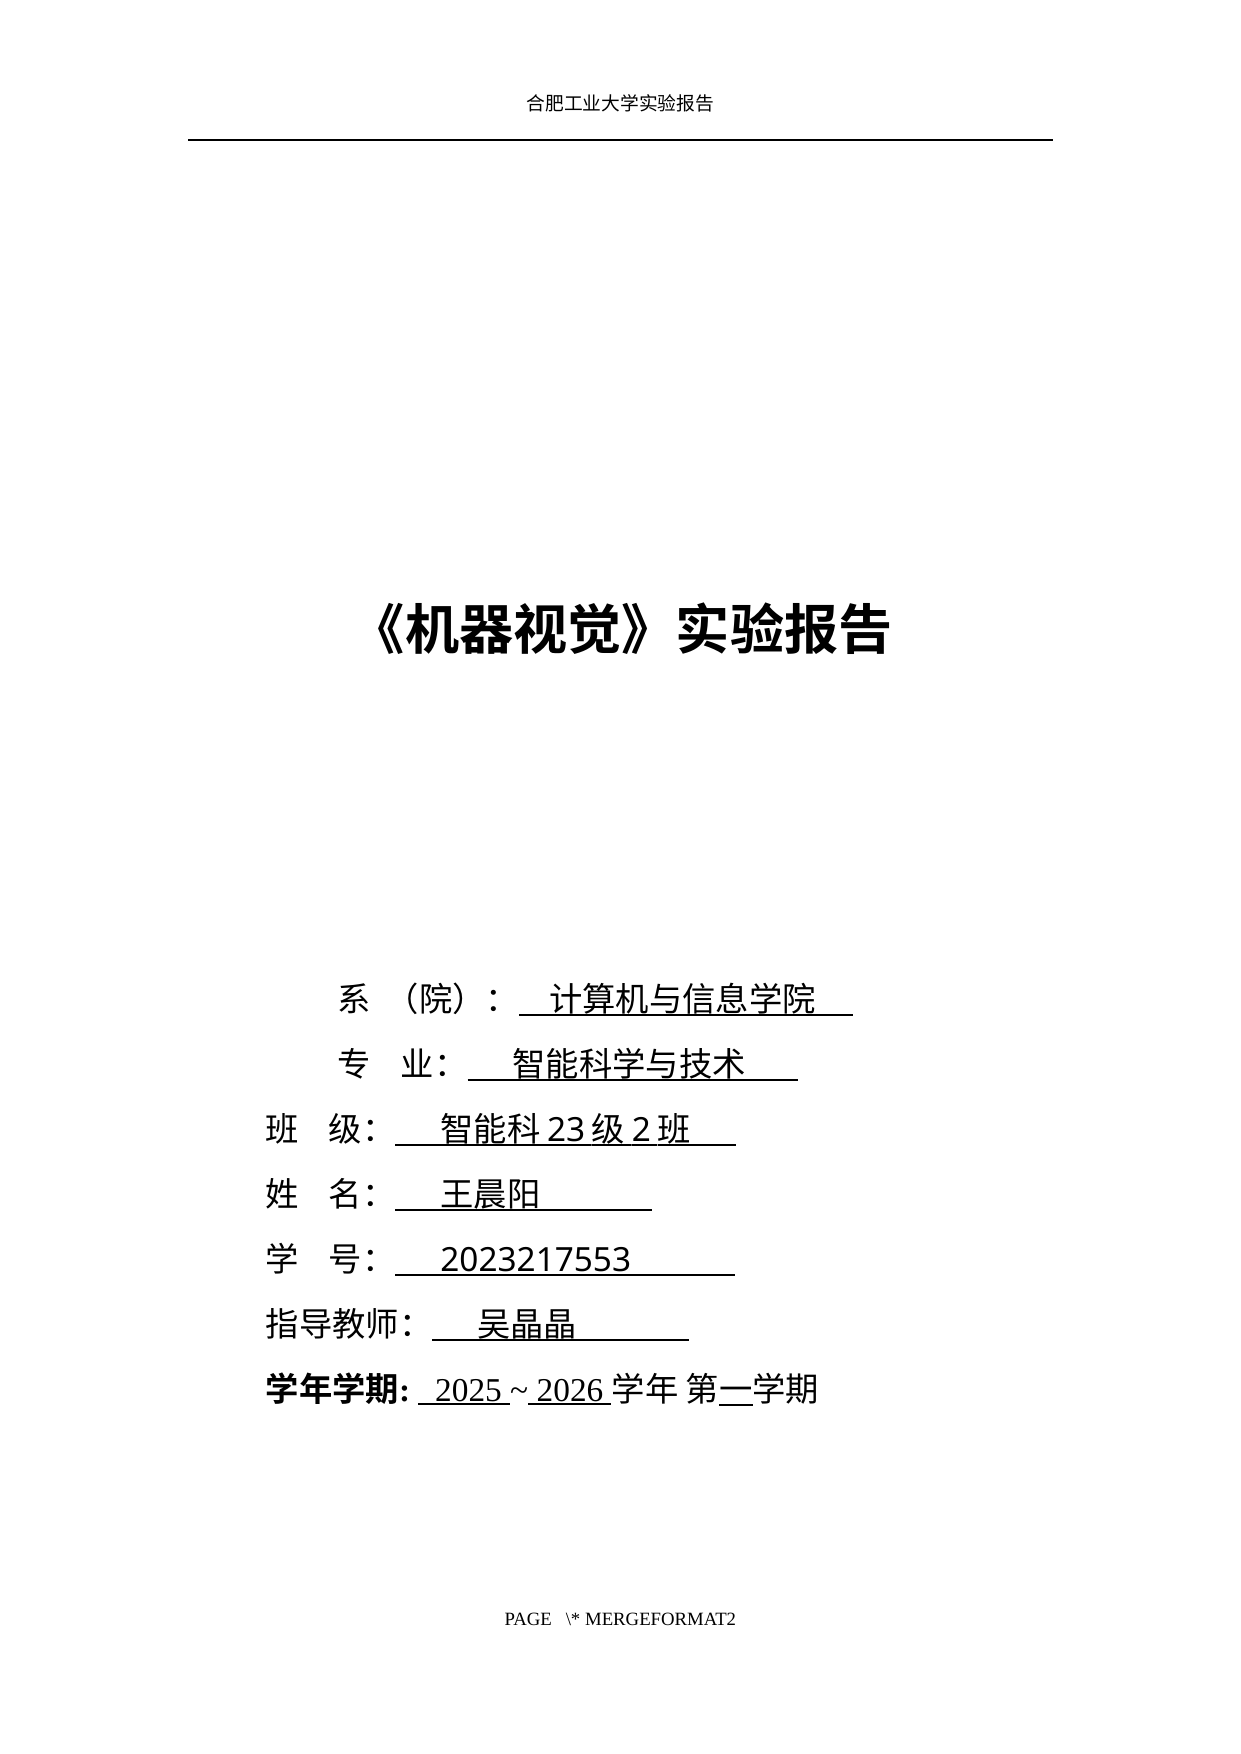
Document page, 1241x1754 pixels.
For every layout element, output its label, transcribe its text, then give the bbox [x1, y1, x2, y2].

text 学年学期: 2025 ~ 2026 学年 第一学期 [187, 1354, 1053, 1419]
text 学 号： 2023217553 [187, 1224, 1053, 1289]
text 姓 名： 王晨阳 [187, 1159, 1053, 1224]
text 指导教师： 吴晶晶 [187, 1289, 1053, 1354]
text 专 业： 智能科学与技术 [187, 1029, 1053, 1094]
text 班 级： 智能科23级2班 [187, 1094, 1053, 1159]
text 《机器视觉》实验报告 [187, 577, 1055, 674]
text 系 （院）： 计算机与信息学院 [187, 964, 1053, 1029]
